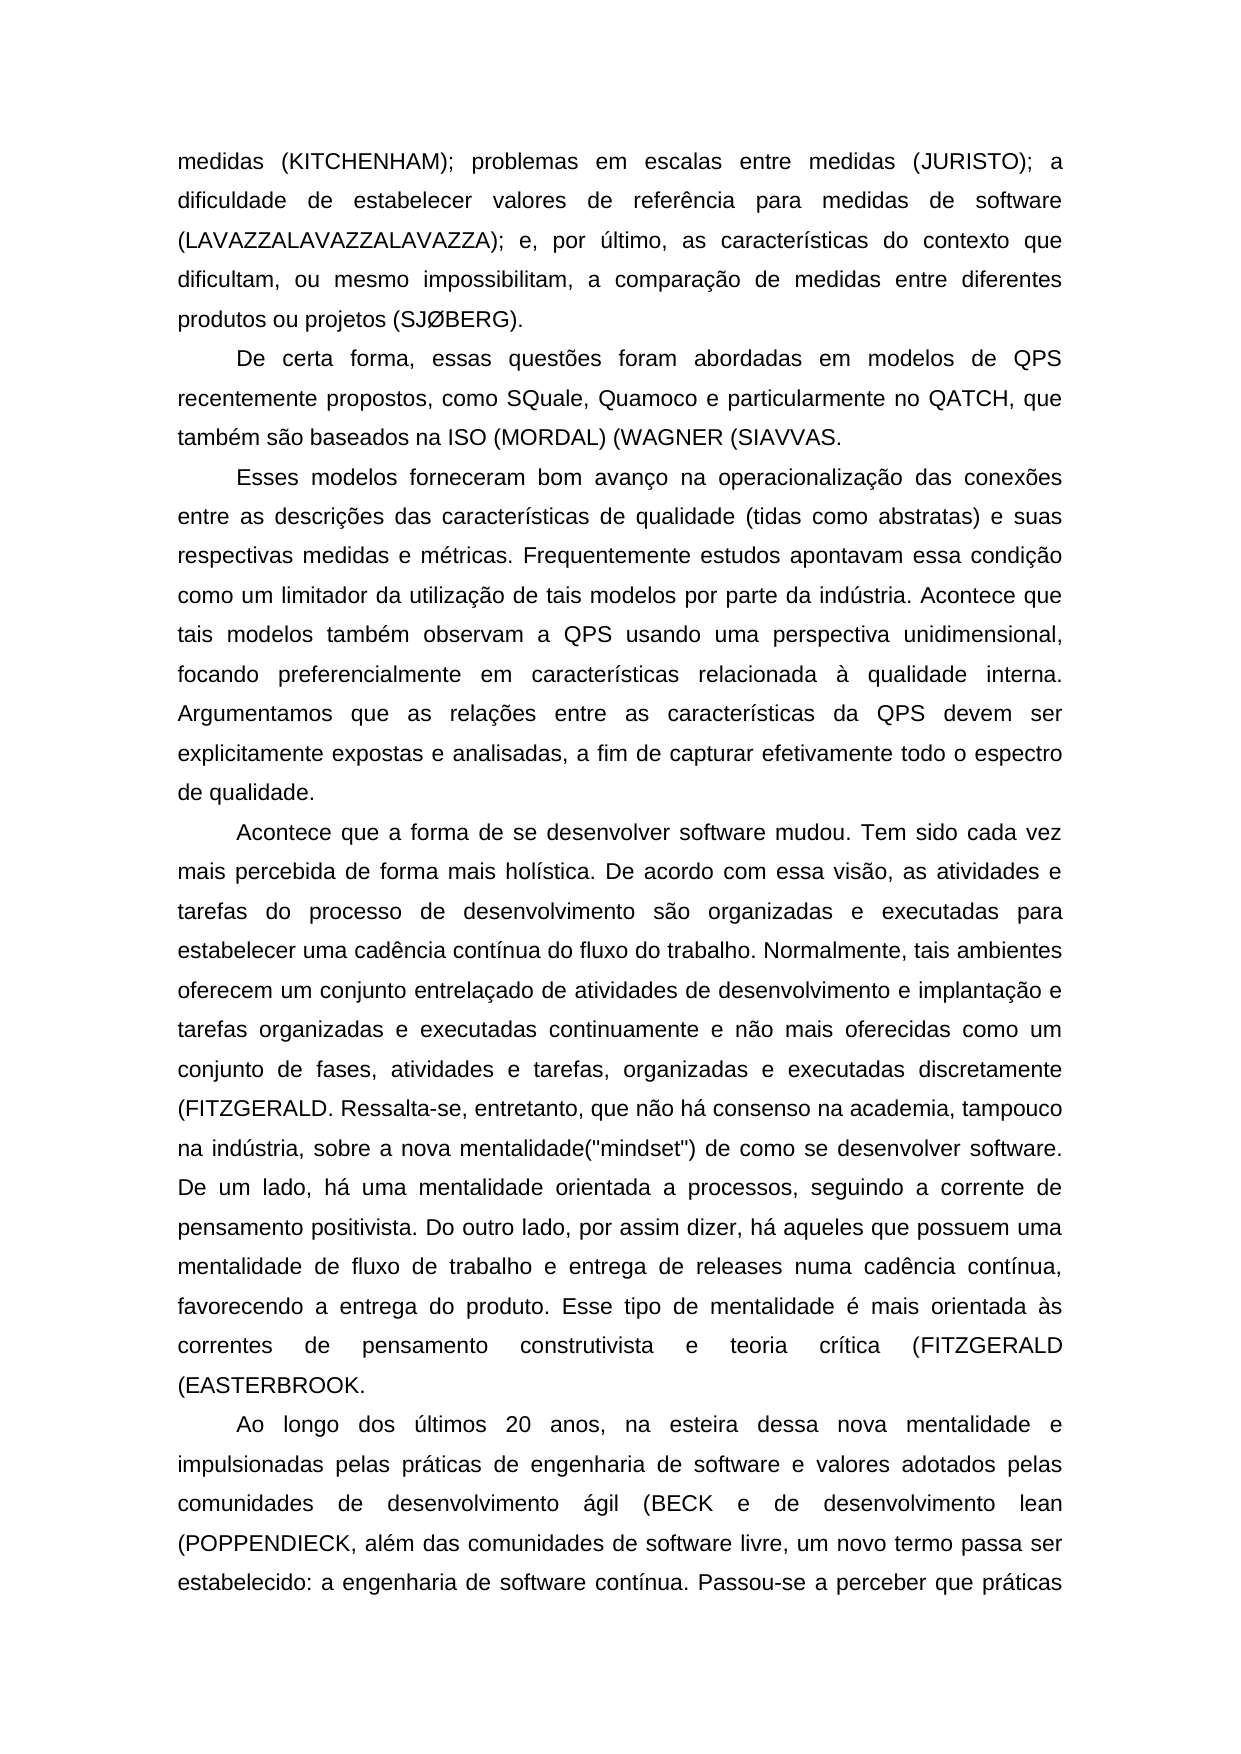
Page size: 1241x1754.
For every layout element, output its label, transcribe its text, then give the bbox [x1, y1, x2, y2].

text De certa forma, essas questões foram abordadas em modelos de QPS recentemente propostos, como SQuale, Quamoco e particularmente no QATCH, que também são baseados na ISO (Mordal-Manet et al., 2009) (Wagner et al.,2012) (Siavvas et al., 2017). [177, 345, 1063, 450]
text Acontece que a forma de se desenvolver software mudou. Tem sido cada vez mais percebida de forma mais holística. De acordo com essa visão, as atividades e tarefas do processo de desenvolvimento são organizadas e executadas para estabelecer uma cadência contínua do fluxo do trabalho. Normalmente, tais ambientes oferecem um conjunto entrelaçado de atividades de desenvolvimento e implantação e tarefas organizadas e executadas continuamente e não mais oferecidas como um conjunto de fases, atividades e tarefas, organizadas e executadas discretamente (Fitzgerald e Stol, 2017). Ressalta-se, entretanto, que não há consenso na academia, tampouco na indústria, sobre a nova mentalidade("mindset") de como se desenvolver software. De um lado, há uma mentalidade orientada a processos, seguindo a corrente de pensamento positivista. Do outro lado, por assim dizer, há aqueles que possuem uma mentalidade de fluxo de trabalho e entrega de releases numa cadência contínua, favorecendo a entrega do produto. Esse tipo de mentalidade é mais orientada às correntes de pensamento construtivista e teoria crítica (Fitzgerald e Stol, 2017) (Easterbrook et al., 2007). [177, 819, 1063, 1398]
text Esses modelos forneceram bom avanço na operacionalização das conexões entre as descrições das características de qualidade (tidas como abstratas) e suas respectivas medidas e métricas. Frequentemente estudos apontavam essa condição como um limitador da utilização de tais modelos por parte da indústria. Acontece que tais modelos também observam a QPS usando uma perspectiva unidimensional, focando preferencialmente em características relacionada à qualidade interna. Argumentamos que as relações entre as características da QPS devem ser explicitamente expostas e analisadas, a fim de capturar efetivamente todo o espectro de qualidade. [177, 463, 1063, 806]
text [177, 148, 1063, 332]
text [177, 1411, 1063, 1595]
